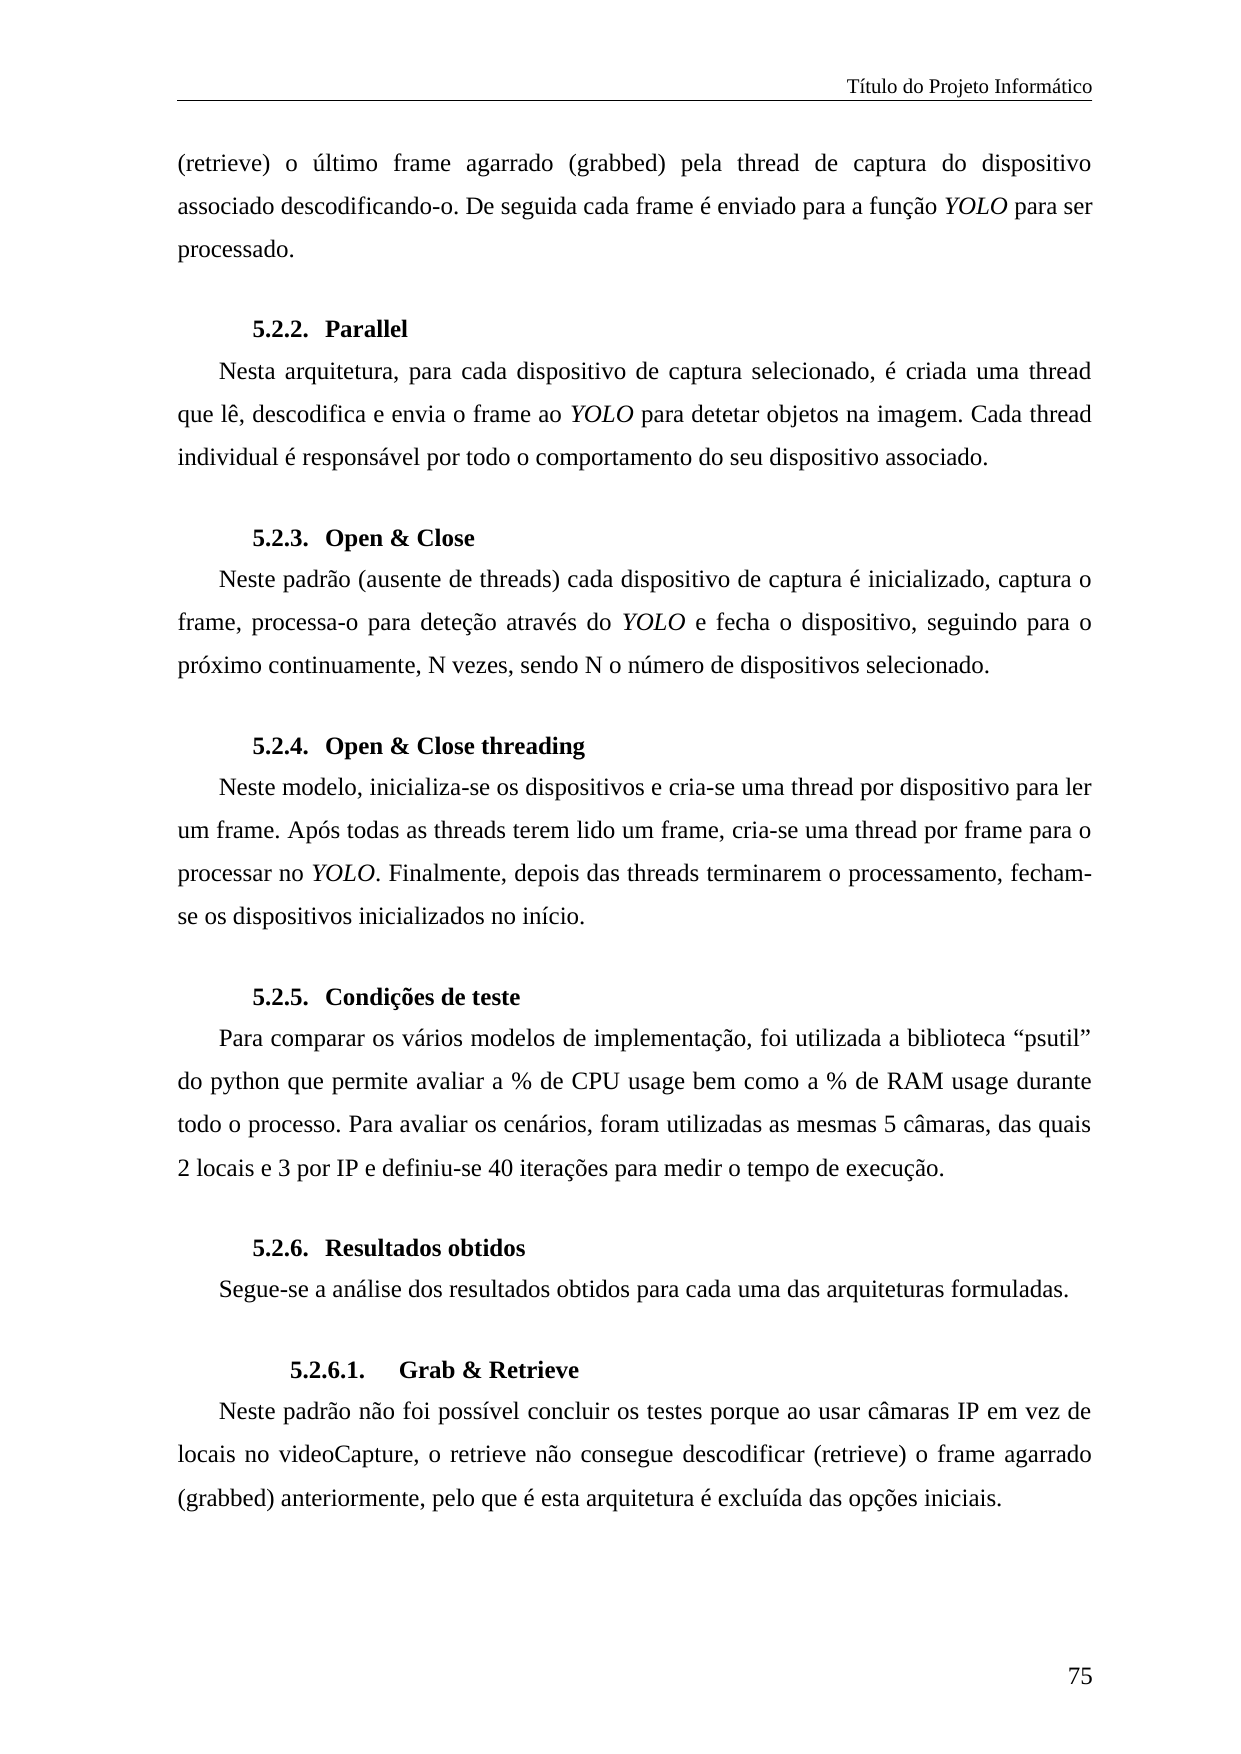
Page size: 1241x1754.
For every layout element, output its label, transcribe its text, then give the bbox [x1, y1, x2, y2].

text Neste modelo, inicializa-se os dispositivos e cria-se uma thread por dispositivo para ler um frame. Após todas as threads terem lido um frame, cria-se uma thread por frame para o processar no YOLO. Finalmente, depois das threads terminarem o processamento, fecham-se os dispositivos inicializados no início. [177, 772, 1092, 930]
text Para comparar os vários modelos de implementação, foi utilizada a biblioteca “psutil” do python que permite avaliar a % de CPU usage bem como a % de RAM usage durante todo o processo. Para avaliar os cenários, foram utilizadas as mesmas 5 câmaras, das quais 2 locais e 3 por IP e definiu-se 40 iterações para medir o tempo de execução. [177, 1023, 1092, 1181]
subtitle Parallel [252, 314, 1092, 343]
text Nesta arquitetura, para cada dispositivo de captura selecionado, é criada uma thread que lê, descodifica e envia o frame ao YOLO para detetar objetos na imagem. Cada thread individual é responsável por todo o comportamento do seu dispositivo associado. [177, 356, 1092, 471]
subtitle Condições de teste [252, 982, 1092, 1011]
text Neste padrão (ausente de threads) cada dispositivo de captura é inicializado, captura o frame, processa-o para deteção através do YOLO e fecha o dispositivo, seguindo para o próximo continuamente, N vezes, sendo N o número de dispositivos selecionado. [177, 564, 1092, 679]
subtitle Resultados obtidos [252, 1233, 1092, 1262]
subtitle Grab & Retrieve [290, 1355, 1092, 1384]
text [177, 148, 1092, 263]
text Neste padrão não foi possível concluir os testes porque ao usar câmaras IP em vez de locais no videoCapture, o retrieve não consegue descodificar (retrieve) o frame agarrado (grabbed) anteriormente, pelo que é esta arquitetura é excluída das opções iniciais. [177, 1396, 1092, 1511]
subtitle Open & Close threading [252, 731, 1092, 759]
text Segue-se a análise dos resultados obtidos para cada uma das arquiteturas formuladas. [177, 1274, 1092, 1303]
subtitle Open & Close [252, 523, 1092, 551]
